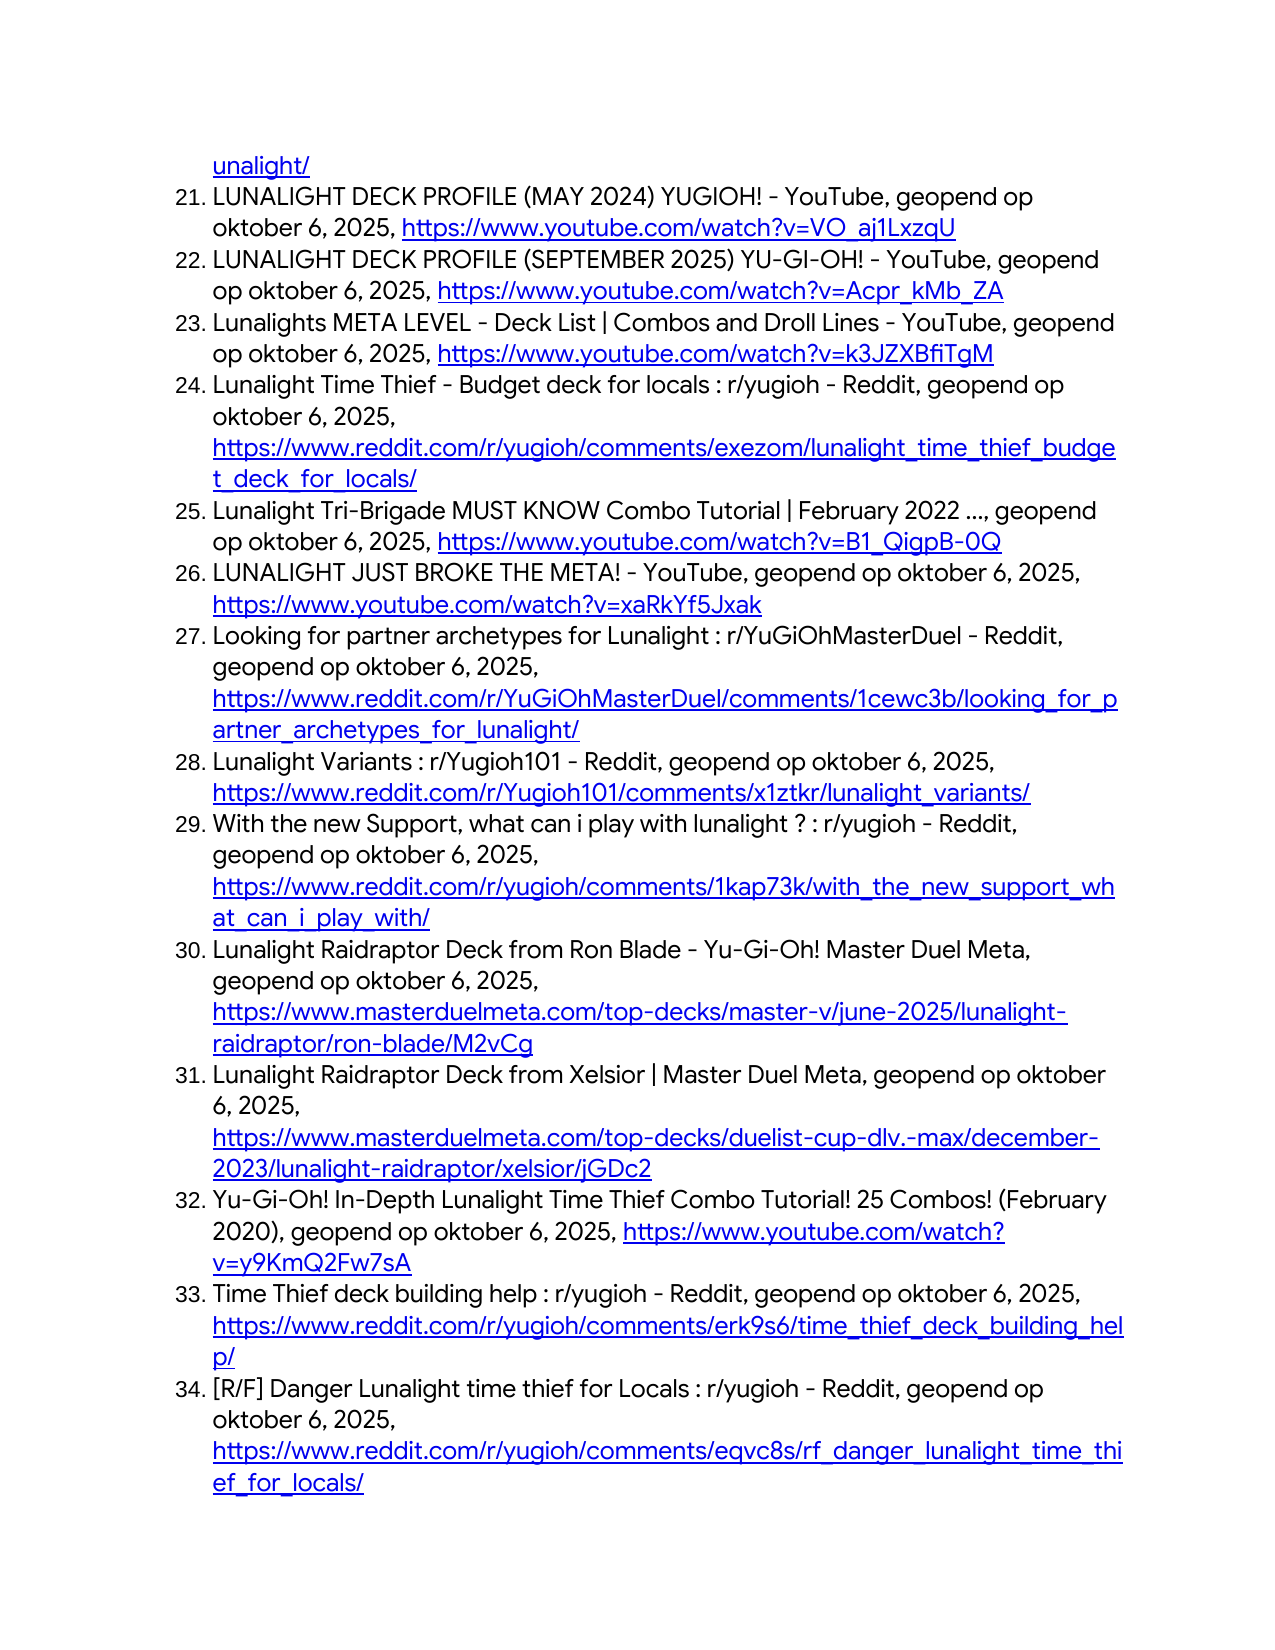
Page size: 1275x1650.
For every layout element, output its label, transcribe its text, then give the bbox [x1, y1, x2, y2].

list LUNALIGHT JUST BROKE THE META! - YouTube, geopend op oktober 6, 2025, https://www.youtube.com/watch?v=xaRkYf5Jxak [175, 558, 1125, 620]
list Lunalight Raidraptor Deck from Xelsior | Master Duel Meta, geopend op oktober 6, 2025, https://www.masterduelmeta.com/top-decks/duelist-cup-dlv.-max/december-2023/lunalight-raidraptor/xelsior/jGDc2 [175, 1059, 1125, 1185]
list LUNALIGHT DECK PROFILE (SEPTEMBER 2025) YU-GI-OH! - YouTube, geopend op oktober 6, 2025, https://www.youtube.com/watch?v=Acpr_kMb_ZA [175, 244, 1125, 307]
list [175, 150, 1125, 181]
list [R/F] Danger Lunalight time thief for Locals : r/yugioh - Reddit, geopend op oktober 6, 2025, https://www.reddit.com/r/yugioh/comments/eqvc8s/rf_danger_lunalight_time_thief_for_locals/ [175, 1373, 1125, 1498]
list Lunalight Variants : r/Yugioh101 - Reddit, geopend op oktober 6, 2025, https://www.reddit.com/r/Yugioh101/comments/x1ztkr/lunalight_variants/ [175, 746, 1125, 808]
list Lunalight Tri-Brigade MUST KNOW Combo Tutorial | February 2022 ..., geopend op oktober 6, 2025, https://www.youtube.com/watch?v=B1_QigpB-0Q [175, 495, 1125, 558]
list Yu-Gi-Oh! In-Depth Lunalight Time Thief Combo Tutorial! 25 Combos! (February 2020), geopend op oktober 6, 2025, https://www.youtube.com/watch?v=y9KmQ2Fw7sA [175, 1185, 1125, 1279]
list Time Thief deck building help : r/yugioh - Reddit, geopend op oktober 6, 2025, https://www.reddit.com/r/yugioh/comments/erk9s6/time_thief_deck_building_help/ [175, 1279, 1125, 1373]
list Lunalight Time Thief - Budget deck for locals : r/yugioh - Reddit, geopend op oktober 6, 2025, https://www.reddit.com/r/yugioh/comments/exezom/lunalight_time_thief_budget_deck_for_locals/ [175, 369, 1125, 495]
list Lunalight Raidraptor Deck from Ron Blade - Yu-Gi-Oh! Master Duel Meta, geopend op oktober 6, 2025, https://www.masterduelmeta.com/top-decks/master-v/june-2025/lunalight-raidraptor/ron-blade/M2vCg [175, 934, 1125, 1059]
list With the new Support, what can i play with lunalight ? : r/yugioh - Reddit, geopend op oktober 6, 2025, https://www.reddit.com/r/yugioh/comments/1kap73k/with_the_new_support_what_can_i_play_with/ [175, 808, 1125, 934]
list Lunalights META LEVEL - Deck List | Combos and Droll Lines - YouTube, geopend op oktober 6, 2025, https://www.youtube.com/watch?v=k3JZXBfiTgM [175, 307, 1125, 369]
list LUNALIGHT DECK PROFILE (MAY 2024) YUGIOH! - YouTube, geopend op oktober 6, 2025, https://www.youtube.com/watch?v=VO_aj1LxzqU [175, 181, 1125, 244]
list Looking for partner archetypes for Lunalight : r/YuGiOhMasterDuel - Reddit, geopend op oktober 6, 2025, https://www.reddit.com/r/YuGiOhMasterDuel/comments/1cewc3b/looking_for_partner_archetypes_for_lunalight/ [175, 620, 1125, 746]
